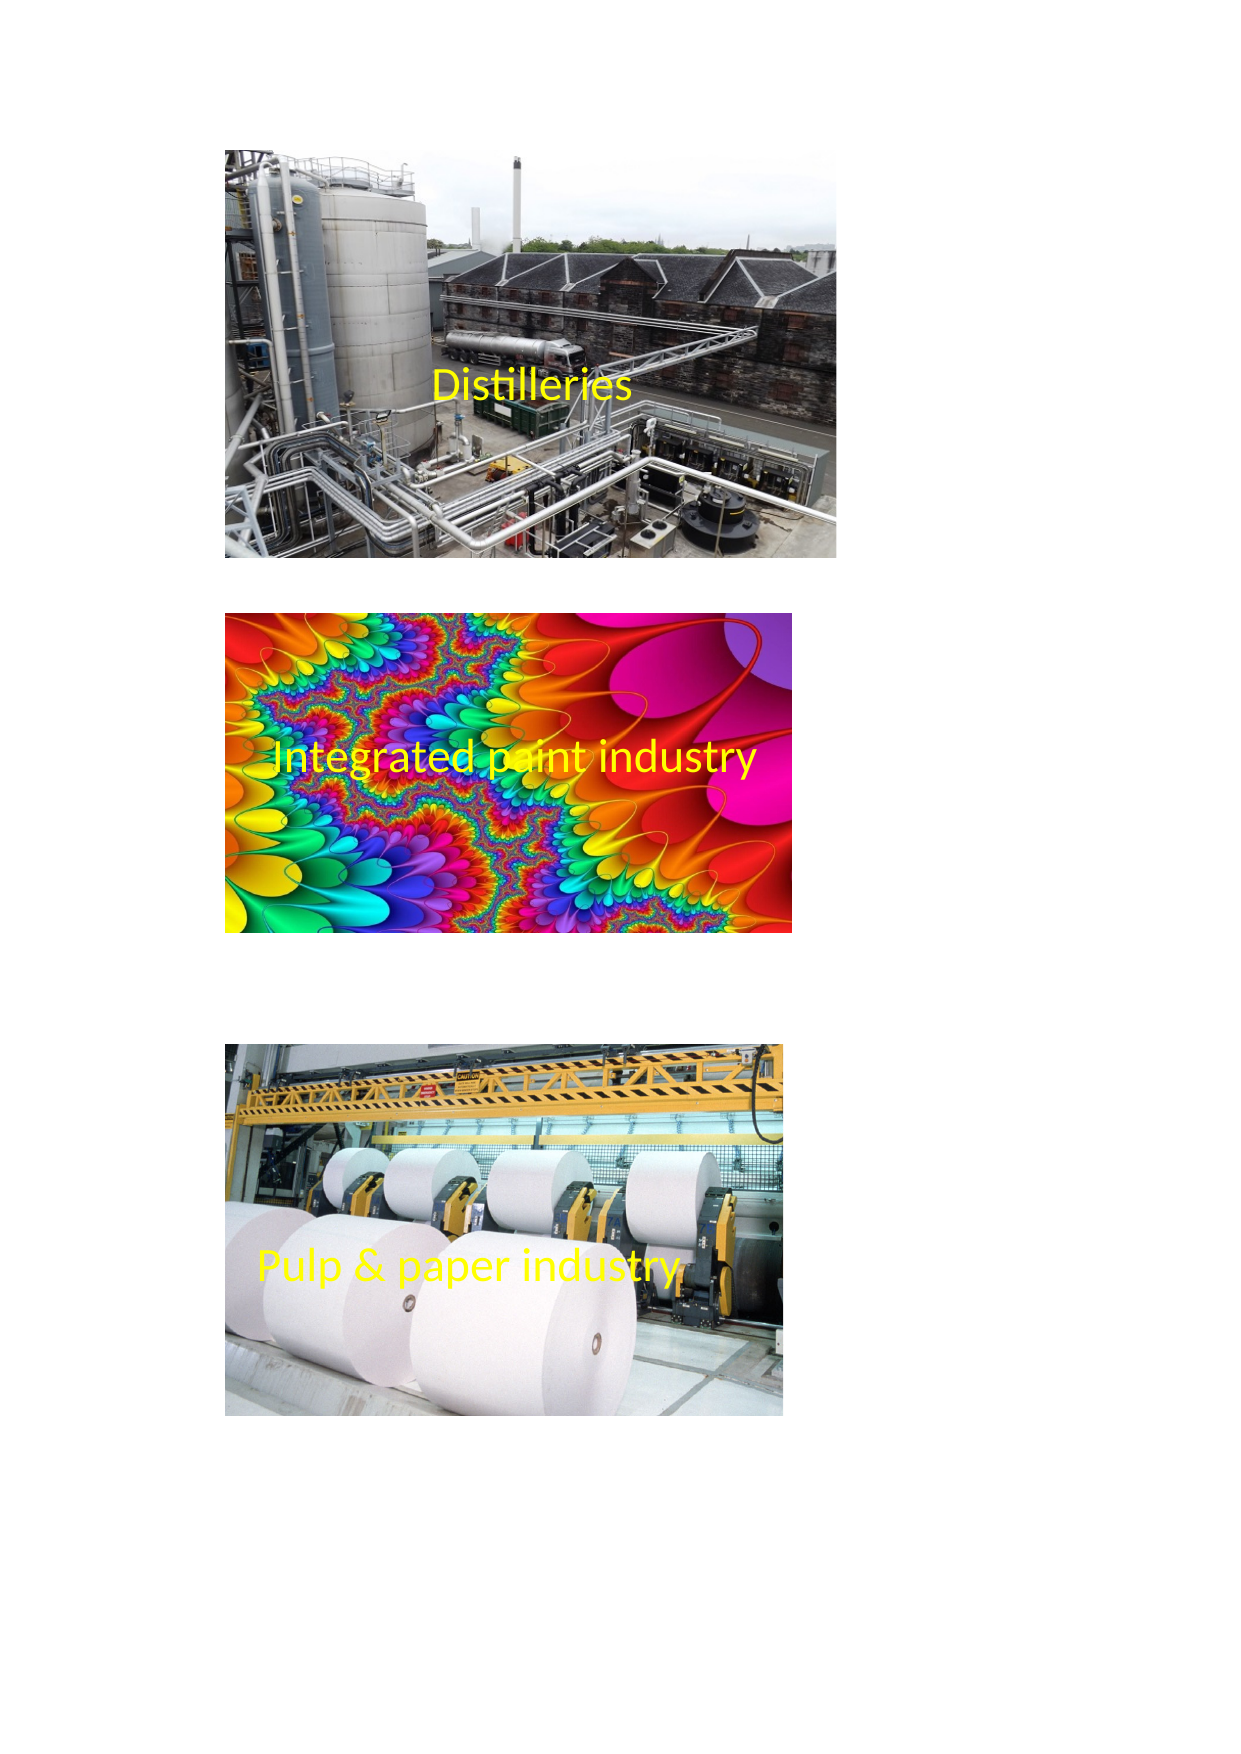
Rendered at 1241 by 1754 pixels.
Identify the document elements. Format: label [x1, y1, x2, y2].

picture [225, 150, 837, 558]
picture [225, 1044, 784, 1416]
picture [225, 613, 792, 933]
